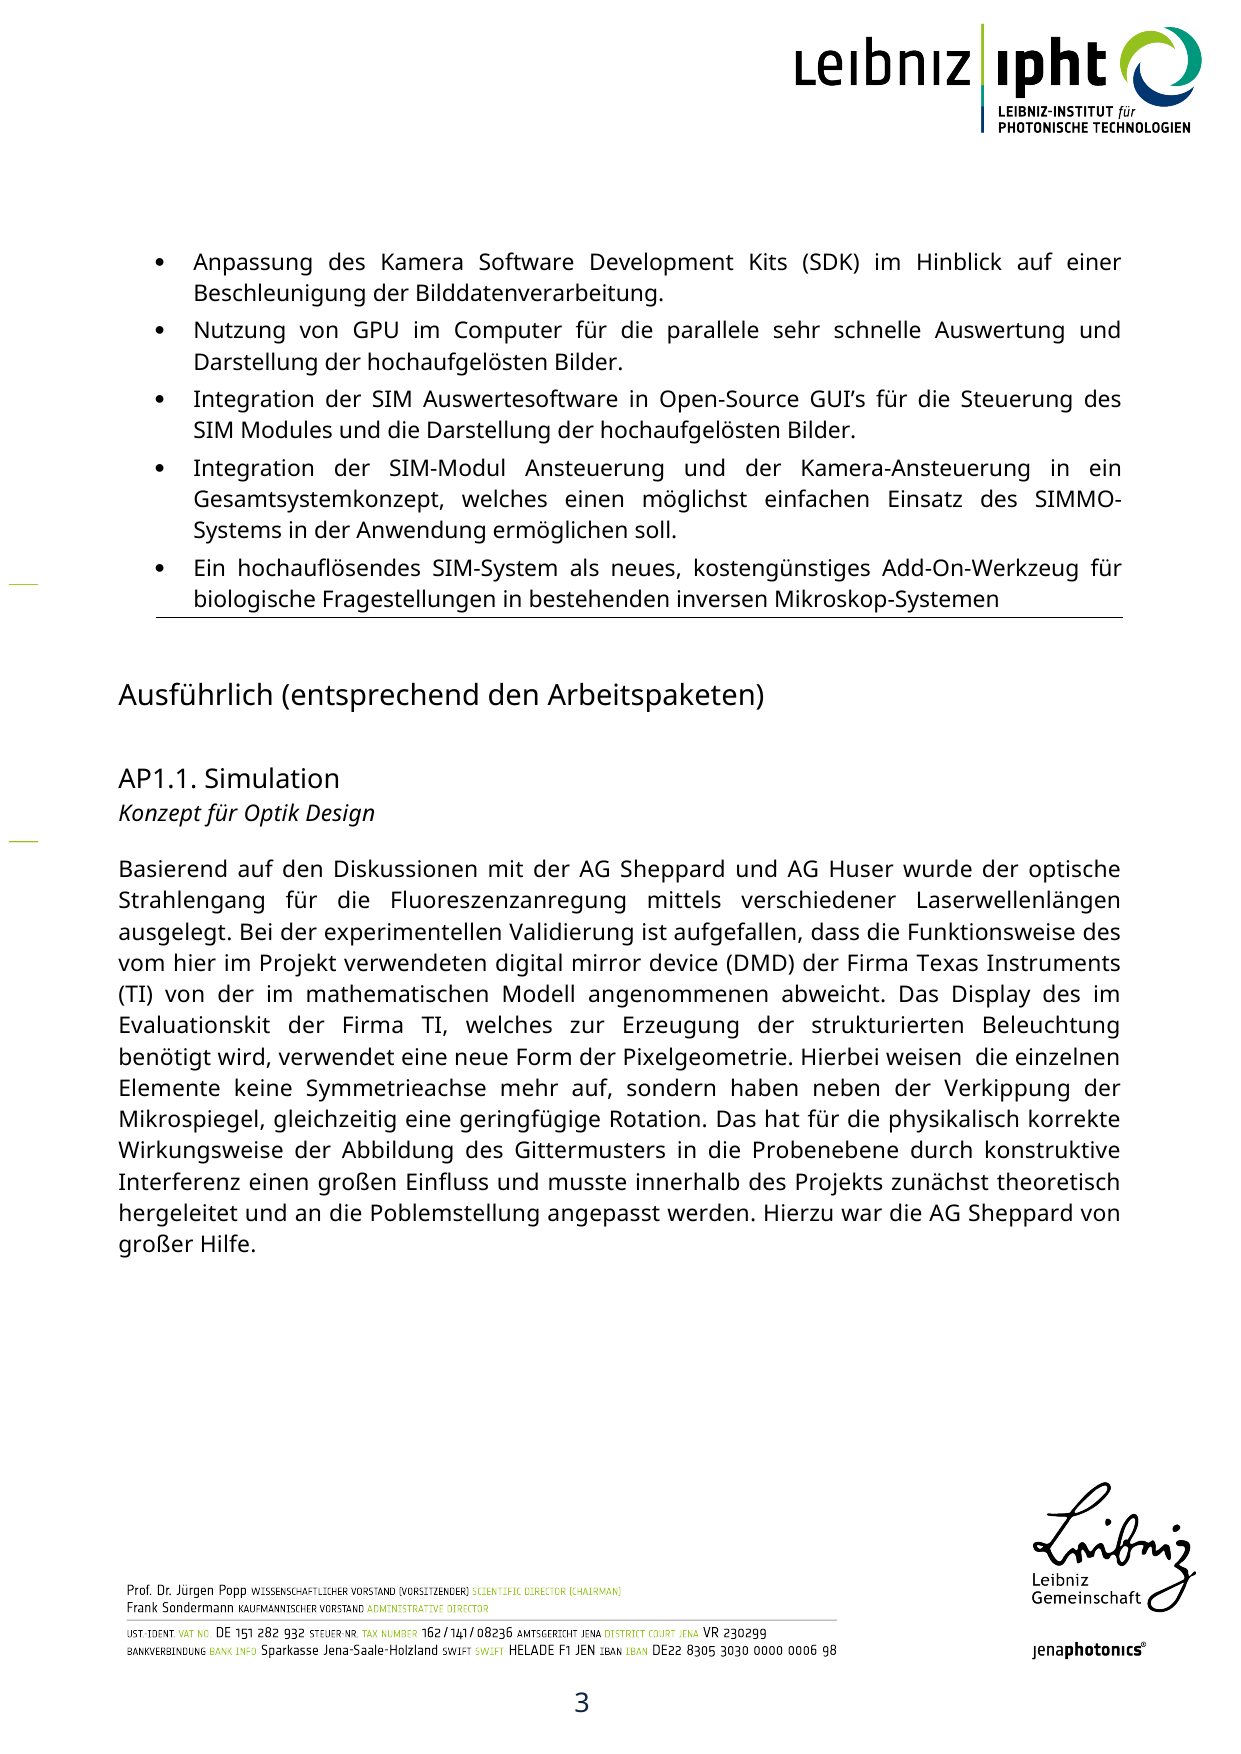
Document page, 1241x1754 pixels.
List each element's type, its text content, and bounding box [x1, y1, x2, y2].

subtitle AP1.1. Simulation [118, 759, 1123, 796]
picture [8, 0, 1241, 1719]
list Integration der SIM-Modul Ansteuerung und der Kamera-Ansteuerung in ein Gesamtsystemkonzept, welches einen möglichst einfachen Einsatz des SIMMO-Systems in der Anwendung ermöglichen soll. [156, 452, 1123, 546]
list Nutzung von GPU im Computer für die parallele sehr schnelle Auswertung und Darstellung der hochaufgelösten Bilder. [156, 314, 1123, 377]
list Integration der SIM Auswertesoftware in Open-Source GUI’s für die Steuerung des SIM Modules und die Darstellung der hochaufgelösten Bilder. [156, 383, 1123, 446]
subtitle Ausführlich (entsprechend den Arbeitspaketen) [118, 674, 1123, 714]
text Basierend auf den Diskussionen mit der AG Sheppard und AG Huser wurde der optische Strahlengang für die Fluoreszenzanregung mittels verschiedener Laserwellenlängen ausgelegt. Bei der experimentellen Validierung ist aufgefallen, dass die Funktionsweise des vom hier im Projekt verwendeten digital mirror device (DMD) der Firma Texas Instruments (TI) von der im mathematischen Modell angenommenen abweicht. Das Display des im Evaluationskit der Firma TI, welches zur Erzeugung der strukturierten Beleuchtung benötigt wird, verwendet eine neue Form der Pixelgeometrie. Hierbei weisen die einzelnen Elemente keine Symmetrieachse mehr auf, sondern haben neben der Verkippung der Mikrospiegel, gleichzeitig eine geringfügige Rotation. Das hat für die physikalisch korrekte Wirkungsweise der Abbildung des Gittermusters in die Probenebene durch konstruktive Interferenz einen großen Einfluss und musste innerhalb des Projekts zunächst theoretisch hergeleitet und an die Poblemstellung angepasst werden. Hierzu war die AG Sheppard von großer Hilfe. [118, 852, 1123, 1259]
list Ein hochauflösendes SIM-System als neues, kostengünstiges Add-On-Werkzeug für biologische Fragestellungen in bestehenden inversen Mikroskop-Systemen [156, 552, 1123, 617]
list Anpassung des Kamera Software Development Kits (SDK) im Hinblick auf einer Beschleunigung der Bilddatenverarbeitung. [156, 245, 1123, 308]
text Konzept für Optik Design [118, 796, 1123, 827]
